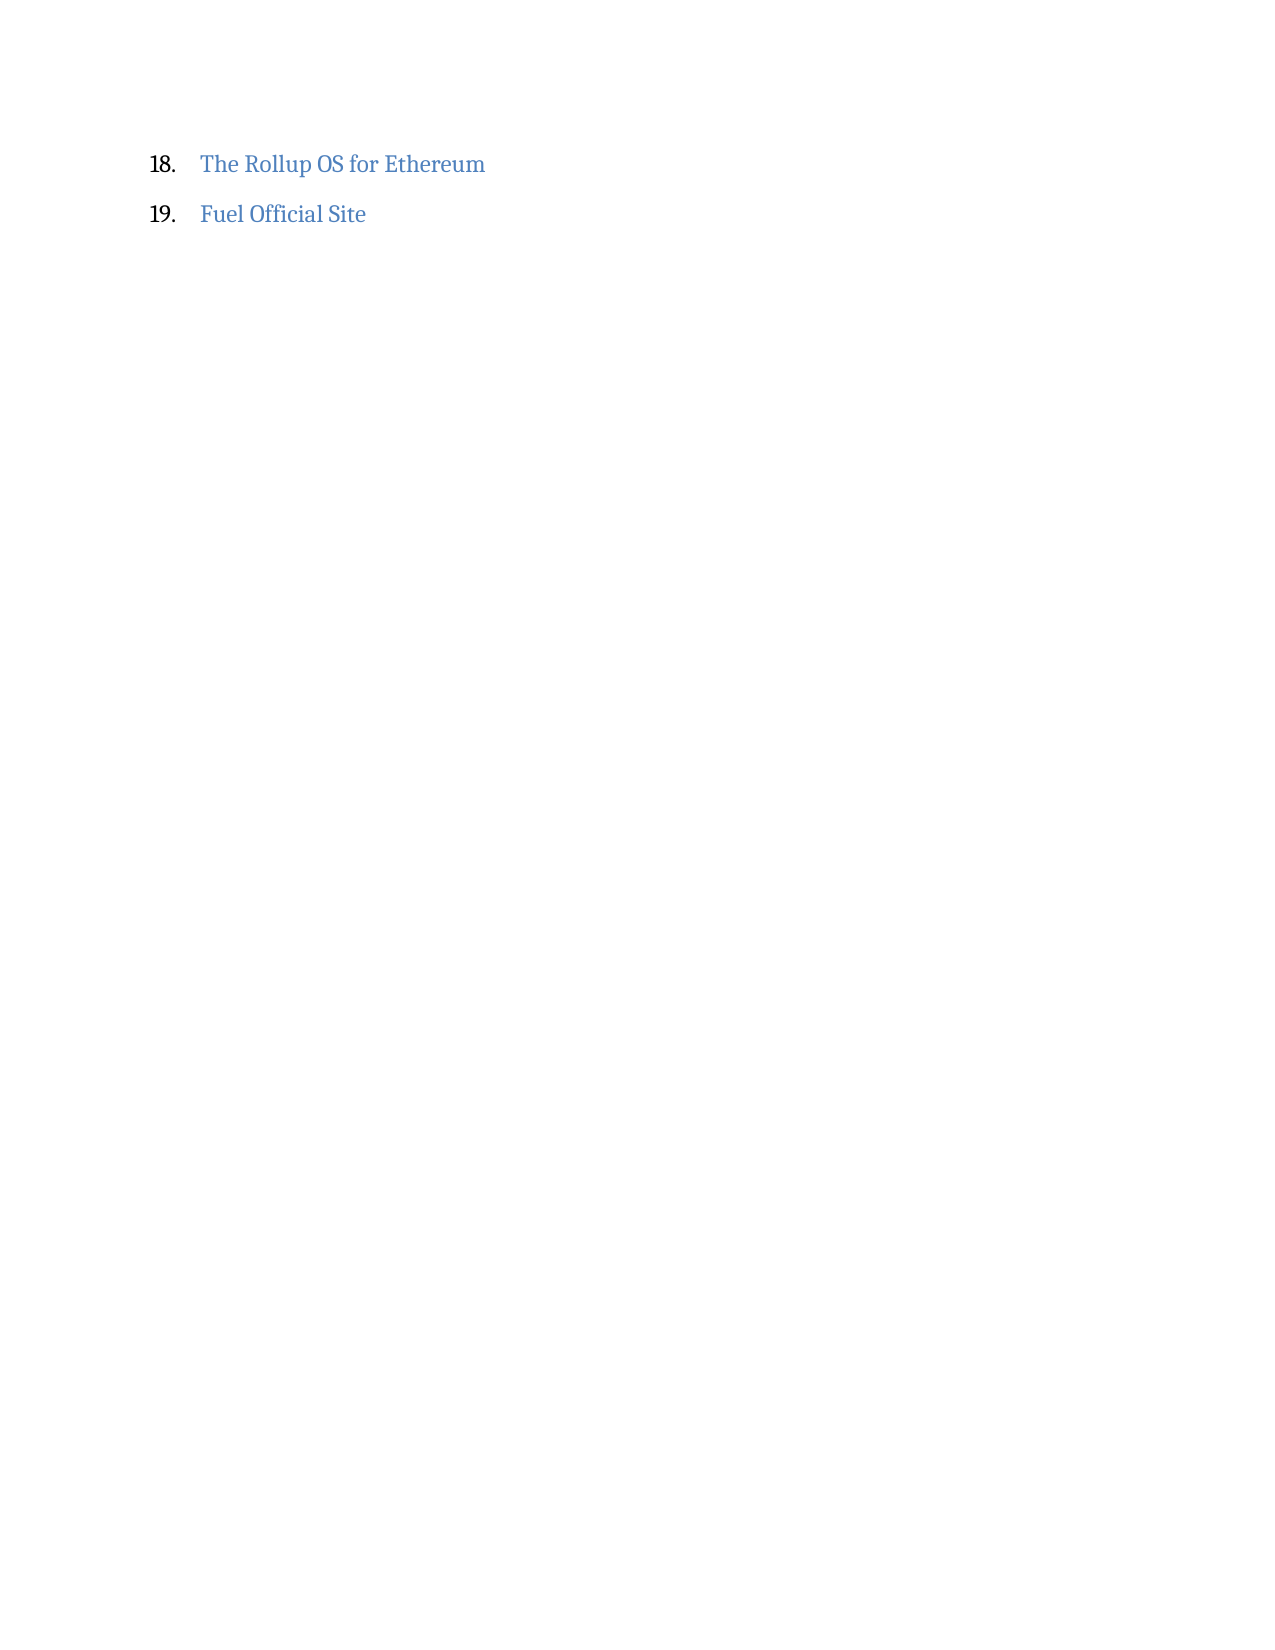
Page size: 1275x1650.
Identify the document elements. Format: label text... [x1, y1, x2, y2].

list Fuel Official Site [150, 199, 1125, 228]
list The Rollup OS for Ethereum [150, 150, 1125, 179]
